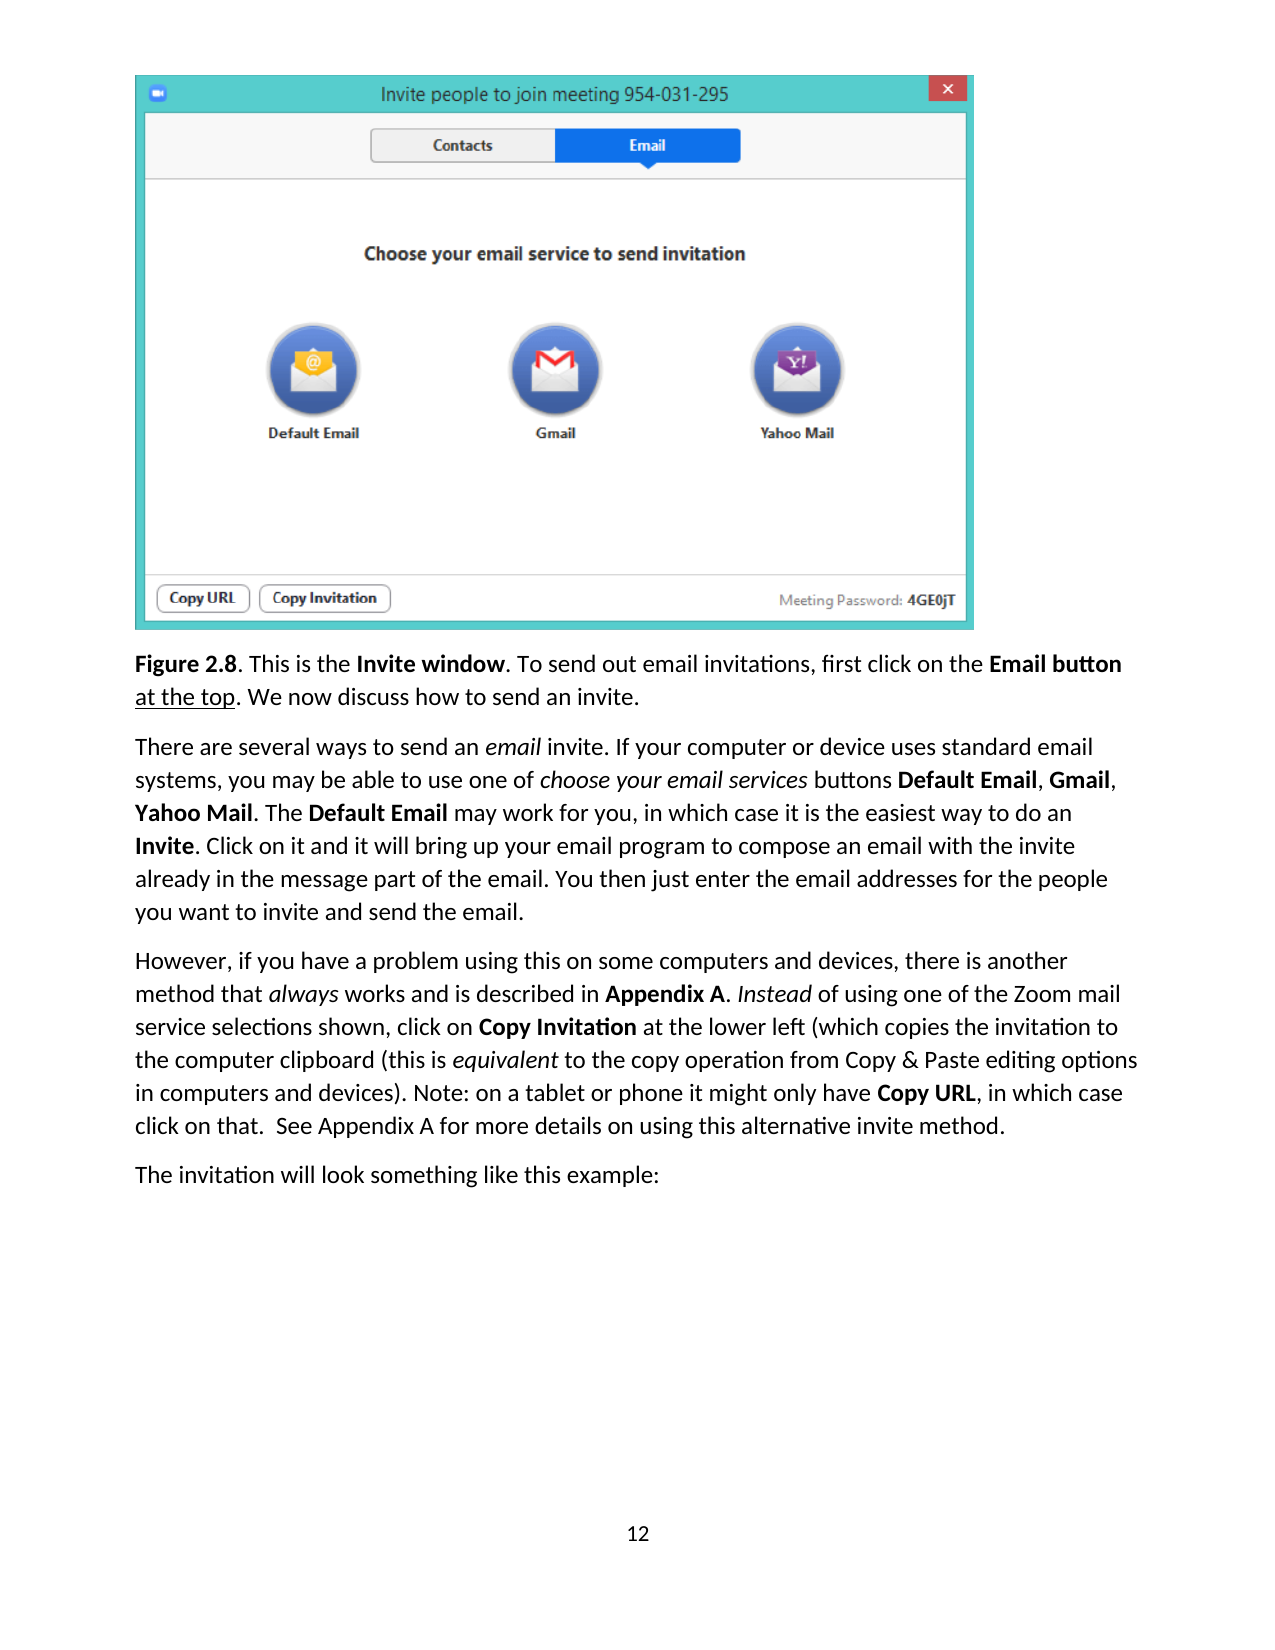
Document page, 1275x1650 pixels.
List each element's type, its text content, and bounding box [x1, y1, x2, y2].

text There are several ways to send an email invite. If your computer or device uses standard email systems, you may be able to use one of choose your email services buttons Default Email, Gmail, Yahoo Mail. The Default Email may work for you, in which case it is the easiest way to do an Invite. Click on it and it will bring up your email program to compose an email with the invite already in the message part of the email. You then just enter the email addresses for the people you want to invite and send the email. [135, 731, 1140, 926]
text Figure 2.8. This is the Invite window. To send out email invitations, first click on the Email button at the top. We now discuss how to send an invite. [135, 648, 1140, 712]
text However, if you have a problem using this on some computers and devices, there is another method that always works and is described in Appendix A. Instead of using one of the Zoom mail service selections shown, click on Copy Invitation at the lower left (which copies the invitation to the computer clipboard (this is equivalent to the copy operation from Copy & Paste editing options in computers and devices). Note: on a tablet or phone it might only have Copy URL, in which case click on that. See Appendix A for more details on using this alternative invite method. [135, 945, 1140, 1140]
text The invitation will look something like this example: [135, 1159, 1140, 1190]
